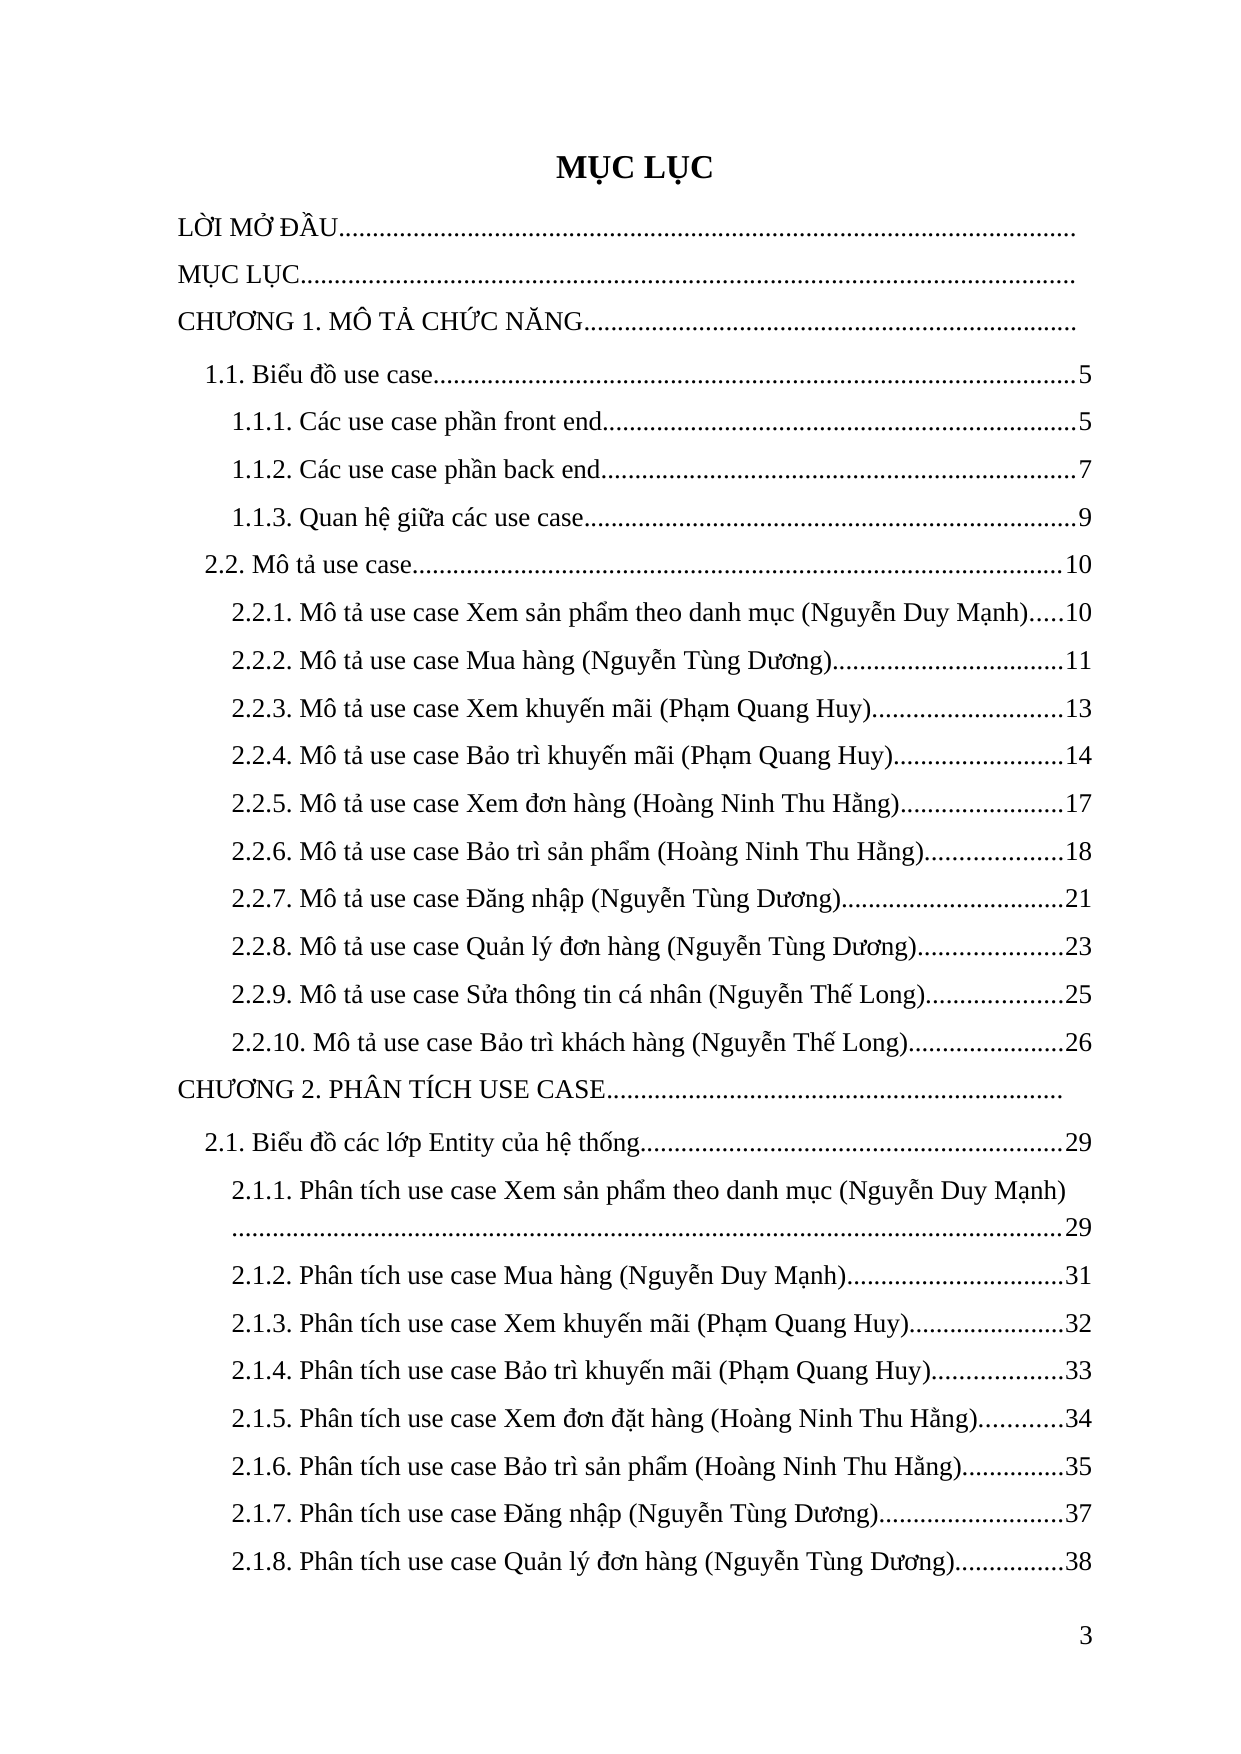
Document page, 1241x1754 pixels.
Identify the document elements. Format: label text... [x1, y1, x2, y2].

text 2.2.8. Mô tả use case Quản lý đơn hàng (Nguyễn Tùng Dương) 23 [231, 930, 1092, 961]
text 2.2.9. Mô tả use case Sửa thông tin cá nhân (Nguyễn Thế Long) 25 [231, 978, 1092, 1009]
text LỜI MỞ ĐẦU 2 [177, 211, 1062, 243]
text 1.1.2. Các use case phần back end 7 [231, 453, 1092, 484]
text 1.1. Biểu đồ use case 5 [204, 358, 1092, 389]
text 2.2. Mô tả use case 10 [204, 548, 1092, 580]
text 2.1.6. Phân tích use case Bảo trì sản phẩm (Hoàng Ninh Thu Hằng) 35 [231, 1450, 1092, 1481]
text 2.2.4. Mô tả use case Bảo trì khuyến mãi (Phạm Quang Huy) 14 [231, 739, 1092, 771]
text CHƯƠNG 1. MÔ TẢ CHỨC NĂNG 5 [177, 305, 1062, 336]
text 2.2.7. Mô tả use case Đăng nhập (Nguyễn Tùng Dương) 21 [231, 882, 1092, 914]
text CHƯƠNG 2. PHÂN TÍCH USE CASE 29 [177, 1073, 1062, 1104]
text 1.1.1. Các use case phần front end 5 [231, 405, 1092, 437]
text MỤC LỤC 3 [177, 258, 1062, 289]
subtitle MỤC LỤC [177, 148, 1092, 186]
text 2.1.4. Phân tích use case Bảo trì khuyến mãi (Phạm Quang Huy) 33 [231, 1354, 1092, 1386]
text 2.2.5. Mô tả use case Xem đơn hàng (Hoàng Ninh Thu Hằng) 17 [231, 787, 1092, 818]
text 2.2.1. Mô tả use case Xem sản phẩm theo danh mục (Nguyễn Duy Mạnh) 10 [231, 596, 1092, 627]
text 2.2.3. Mô tả use case Xem khuyến mãi (Phạm Quang Huy) 13 [231, 692, 1092, 723]
text 2.1.7. Phân tích use case Đăng nhập (Nguyễn Tùng Dương) 37 [231, 1497, 1092, 1529]
text 2.1.8. Phân tích use case Quản lý đơn hàng (Nguyễn Tùng Dương) 38 [231, 1545, 1092, 1576]
text 1.1.3. Quan hệ giữa các use case 9 [231, 501, 1092, 532]
text 2.2.2. Mô tả use case Mua hàng (Nguyễn Tùng Dương) 11 [231, 644, 1092, 675]
text 2.1.5. Phân tích use case Xem đơn đặt hàng (Hoàng Ninh Thu Hằng) 34 [231, 1402, 1092, 1433]
text 2.2.10. Mô tả use case Bảo trì khách hàng (Nguyễn Thế Long) 26 [231, 1026, 1092, 1057]
text 2.1. Biểu đồ các lớp Entity của hệ thống 29 [204, 1126, 1092, 1157]
text 2.1.3. Phân tích use case Xem khuyến mãi (Phạm Quang Huy) 32 [231, 1307, 1092, 1338]
text 2.1.2. Phân tích use case Mua hàng (Nguyễn Duy Mạnh) 31 [231, 1259, 1092, 1290]
text 2.1.1. Phân tích use case Xem sản phẩm theo danh mục (Nguyễn Duy Mạnh) 29 [231, 1174, 1092, 1242]
text 2.2.6. Mô tả use case Bảo trì sản phẩm (Hoàng Ninh Thu Hằng) 18 [231, 835, 1092, 866]
